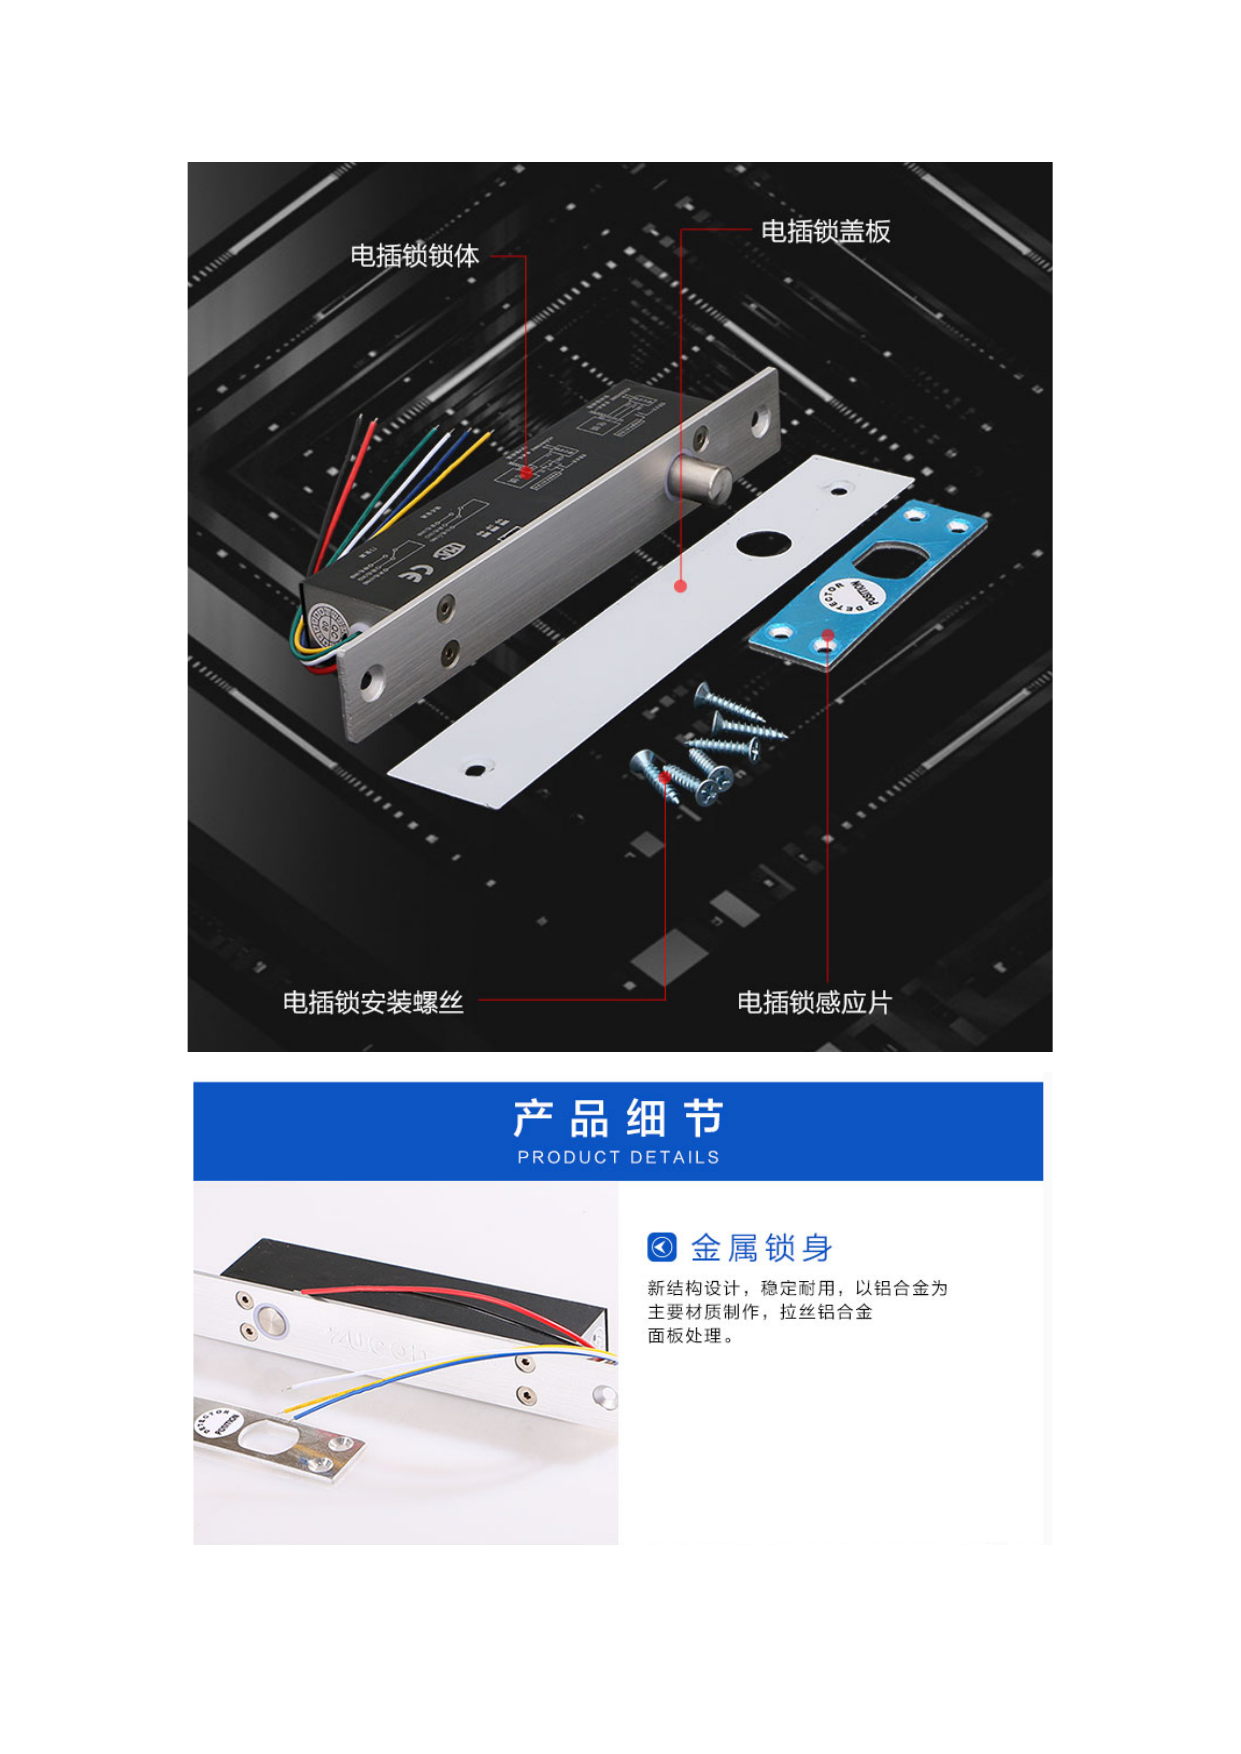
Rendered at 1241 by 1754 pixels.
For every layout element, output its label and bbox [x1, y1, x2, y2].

picture [187, 1072, 1053, 1545]
picture [187, 162, 1053, 1052]
